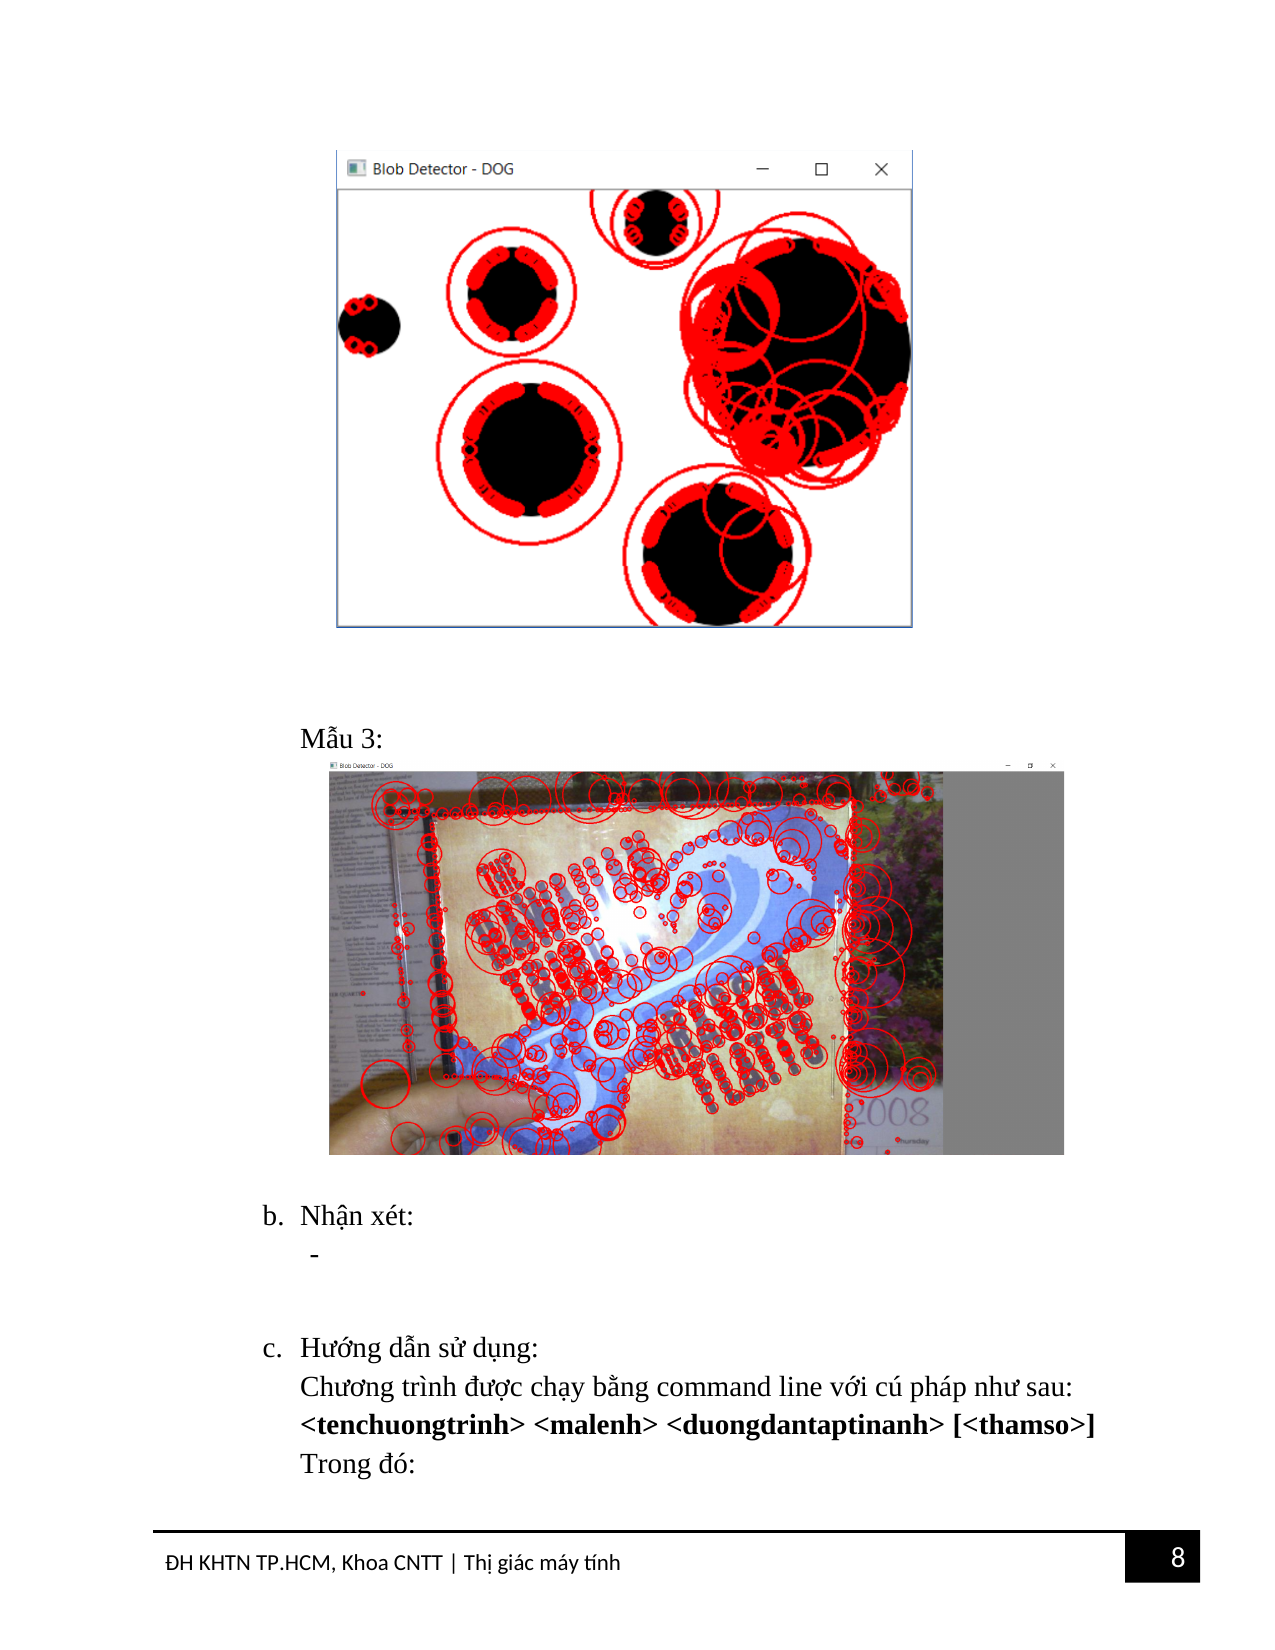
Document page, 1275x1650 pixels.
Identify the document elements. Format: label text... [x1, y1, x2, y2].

list Trong đó: [262, 1446, 1125, 1479]
list <tenchuongtrinh> <malenh> <duongdantaptinanh> [<thamso>] [262, 1407, 1125, 1441]
list Nhận xét: [262, 1198, 1125, 1231]
list Chương trình được chạy bằng command line với cú pháp như sau: [300, 1369, 1125, 1402]
picture [329, 760, 1065, 1155]
list Hướng dẫn sử dụng: [262, 1330, 1125, 1364]
list Mẫu 3: [300, 722, 1125, 755]
picture [336, 150, 913, 628]
